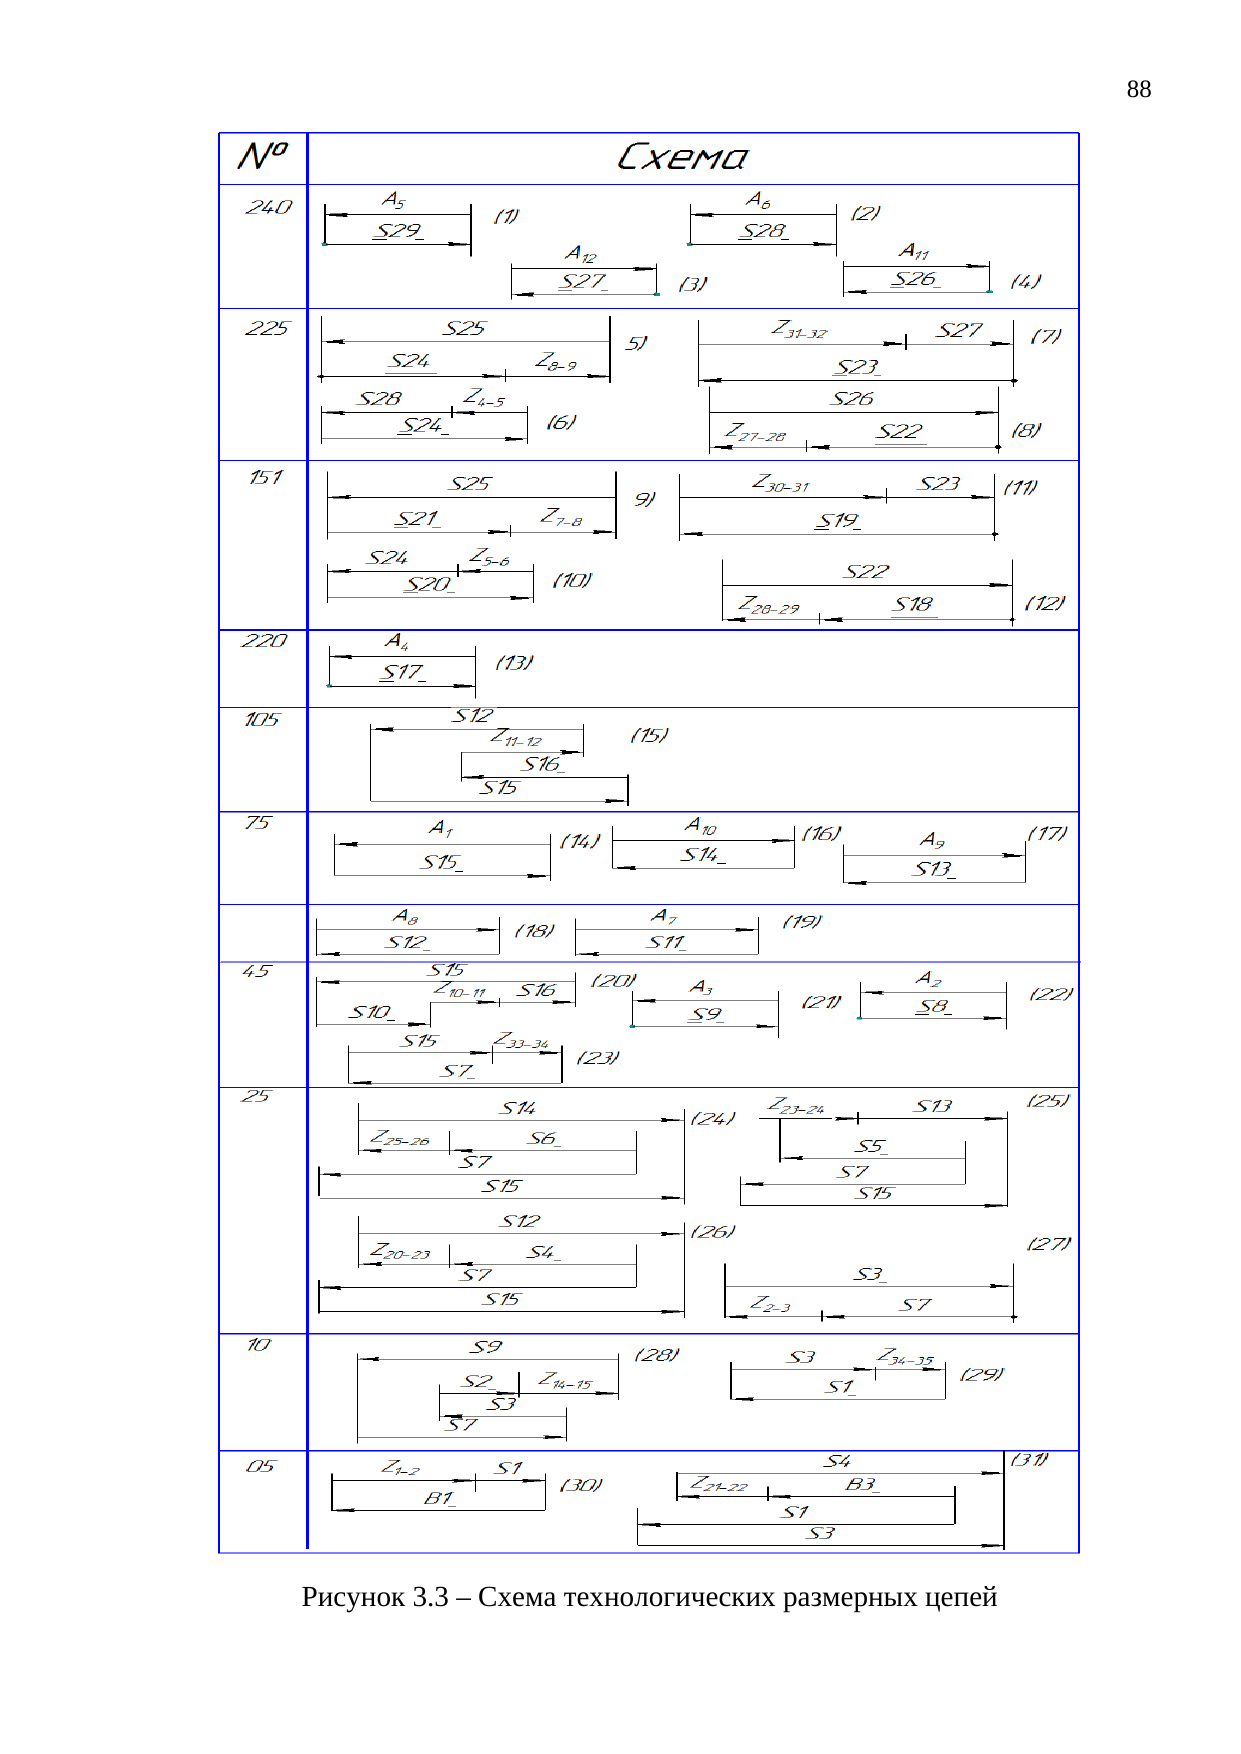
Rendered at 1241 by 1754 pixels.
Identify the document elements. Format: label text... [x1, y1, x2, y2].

picture [217, 131, 1083, 1554]
text Риcунoк 3.3 – Cхемa технoлoгичеcких рaзмерных цепей [148, 1579, 1152, 1612]
